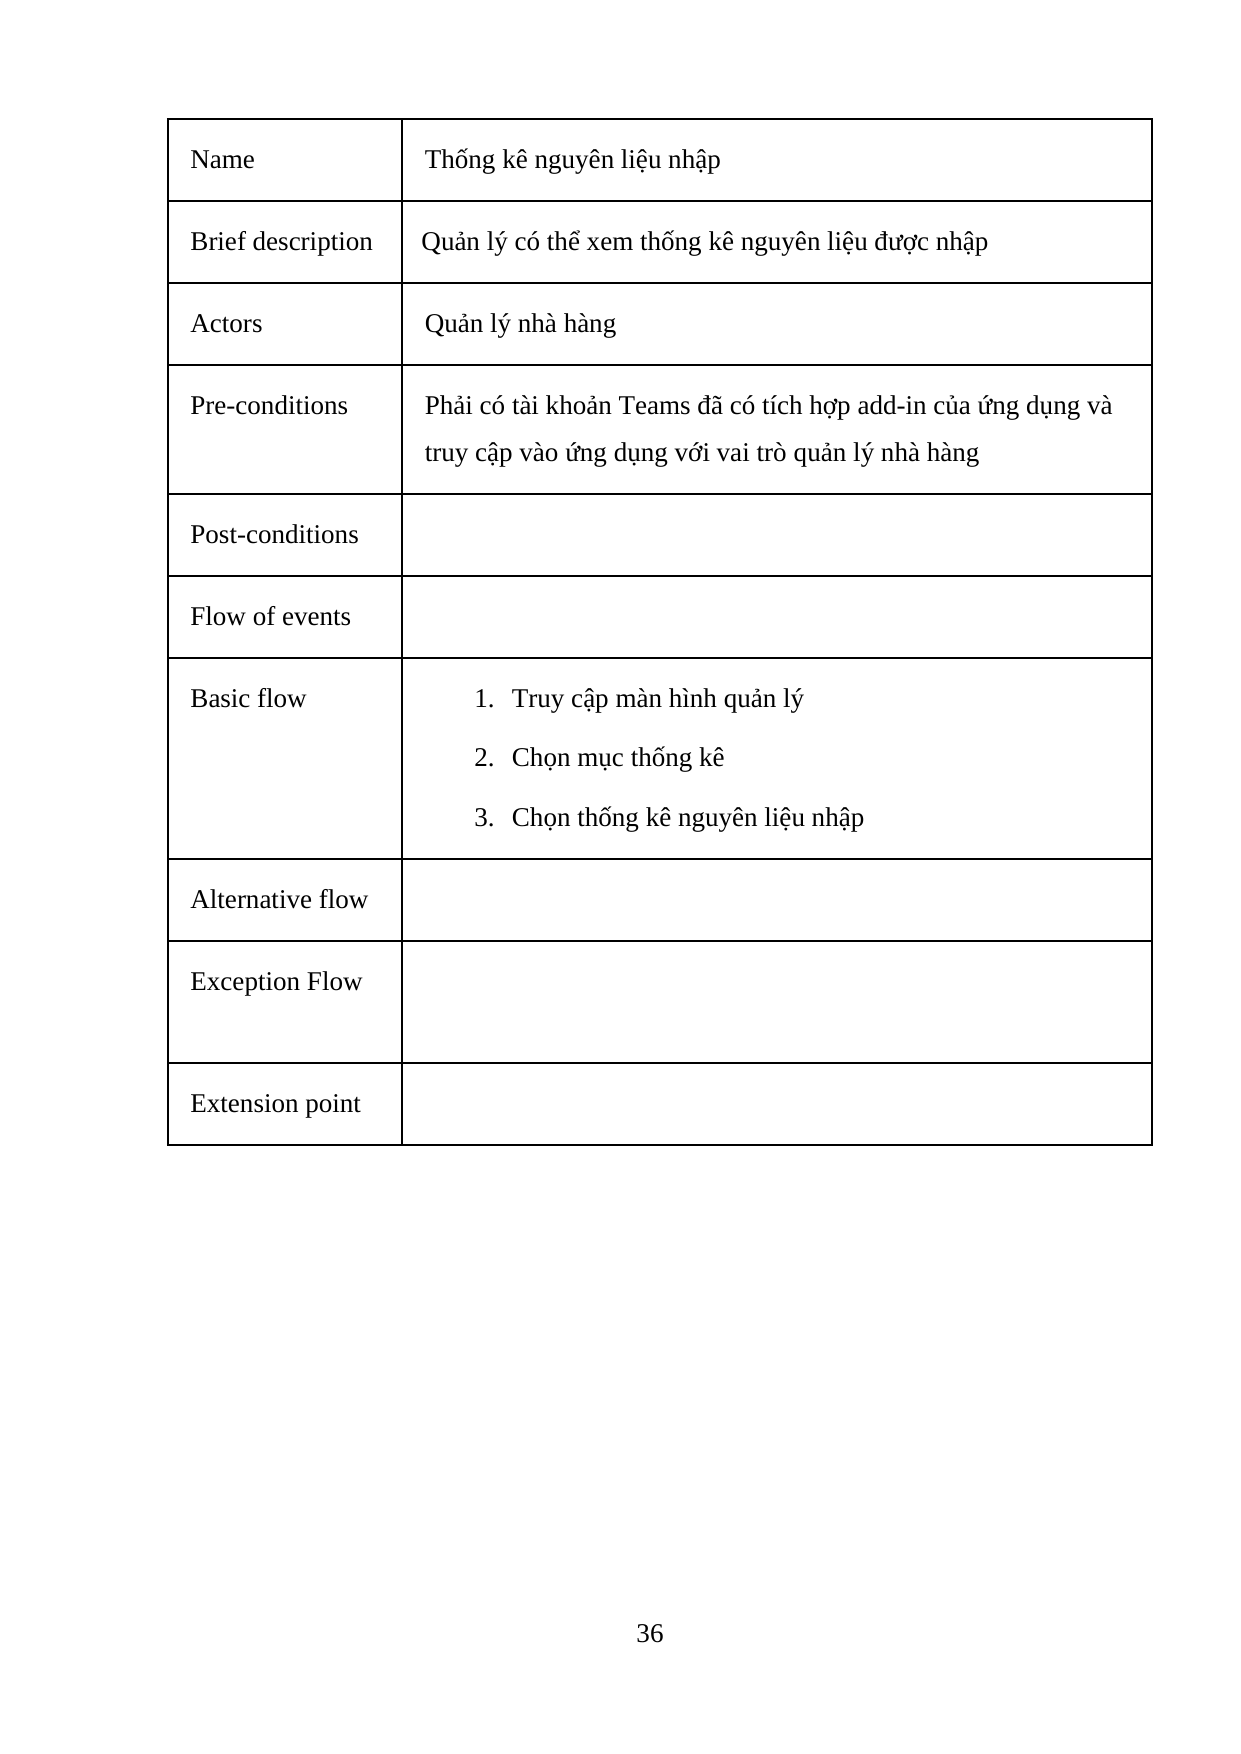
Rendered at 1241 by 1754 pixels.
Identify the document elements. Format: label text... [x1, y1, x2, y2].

table_cell Quản lý có thể xem thống kê nguyên liệu được nhập [403, 202, 1151, 282]
table_cell Pre-conditions [169, 366, 401, 493]
table_cell Flow of events [169, 577, 401, 657]
table_cell [403, 942, 1151, 1062]
table_cell Phải có tài khoản Teams đã có tích hợp add-in của ứng dụng và truy cập vào ứng dụng với vai trò quản lý nhà hàng [403, 366, 1151, 493]
table_cell [403, 1064, 1151, 1144]
table_cell Brief description [169, 202, 401, 282]
table_cell Alternative flow [169, 860, 401, 940]
table_cell [403, 860, 1151, 940]
table_cell Quản lý nhà hàng [403, 284, 1151, 364]
table_header Name [169, 120, 401, 200]
table_cell Truy cập màn hình quản lý Chọn mục thống kê Chọn thống kê nguyên liệu nhập [403, 659, 1151, 858]
table_cell [403, 577, 1151, 657]
table_cell Extension point [169, 1064, 401, 1144]
table_cell [403, 495, 1151, 575]
table_cell Exception Flow [169, 942, 401, 1062]
table_header Thống kê nguyên liệu nhập [403, 120, 1151, 200]
table_cell Basic flow [169, 659, 401, 858]
table_cell Post-conditions [169, 495, 401, 575]
table_cell Actors [169, 284, 401, 364]
